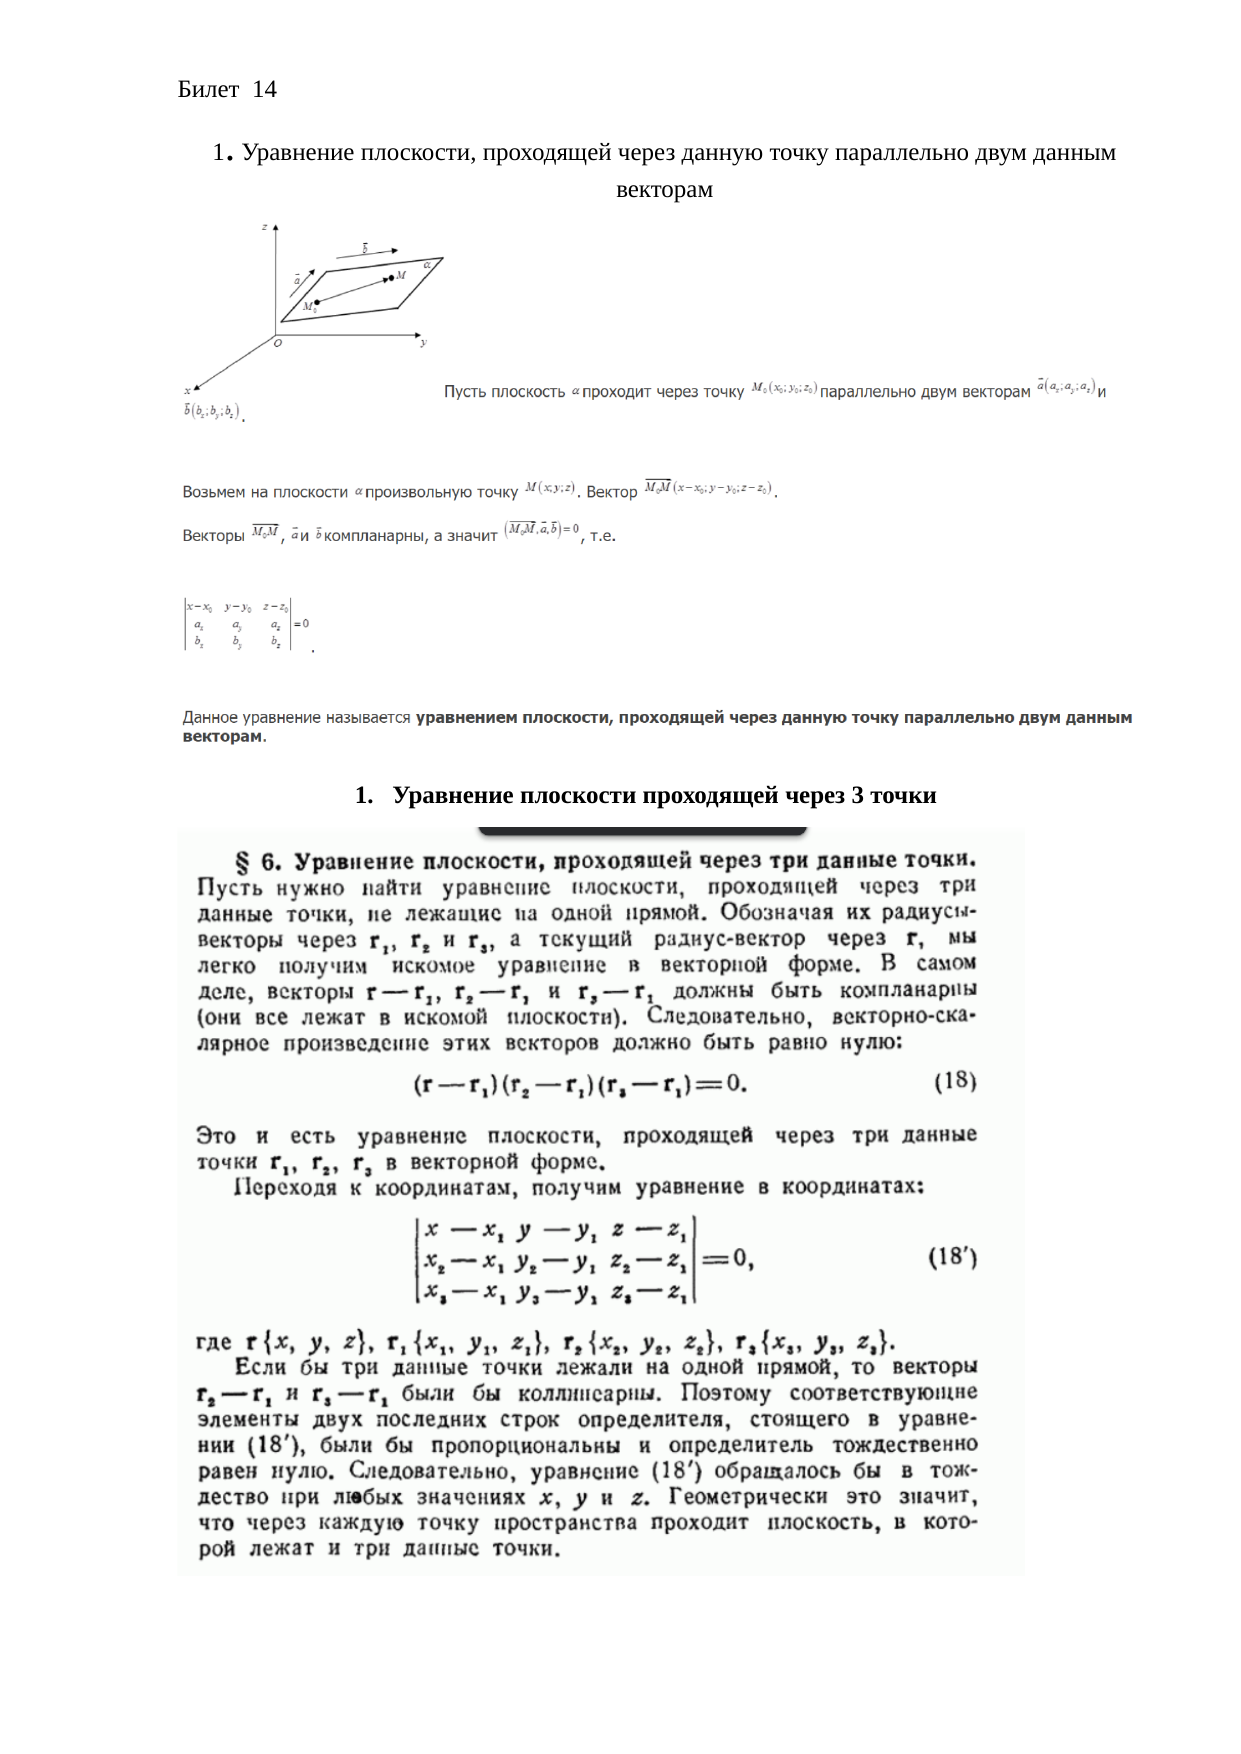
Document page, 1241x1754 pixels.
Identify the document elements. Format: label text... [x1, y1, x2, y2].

picture [177, 221, 1152, 762]
list Уравнение плоскости проходящей через 3 точки [140, 780, 1152, 809]
text 1. Уравнение плоскости, проходящей через данную точку параллельно двум данным векторам [177, 121, 1152, 202]
picture [177, 827, 1029, 1576]
text Билет 14 [177, 74, 1152, 103]
